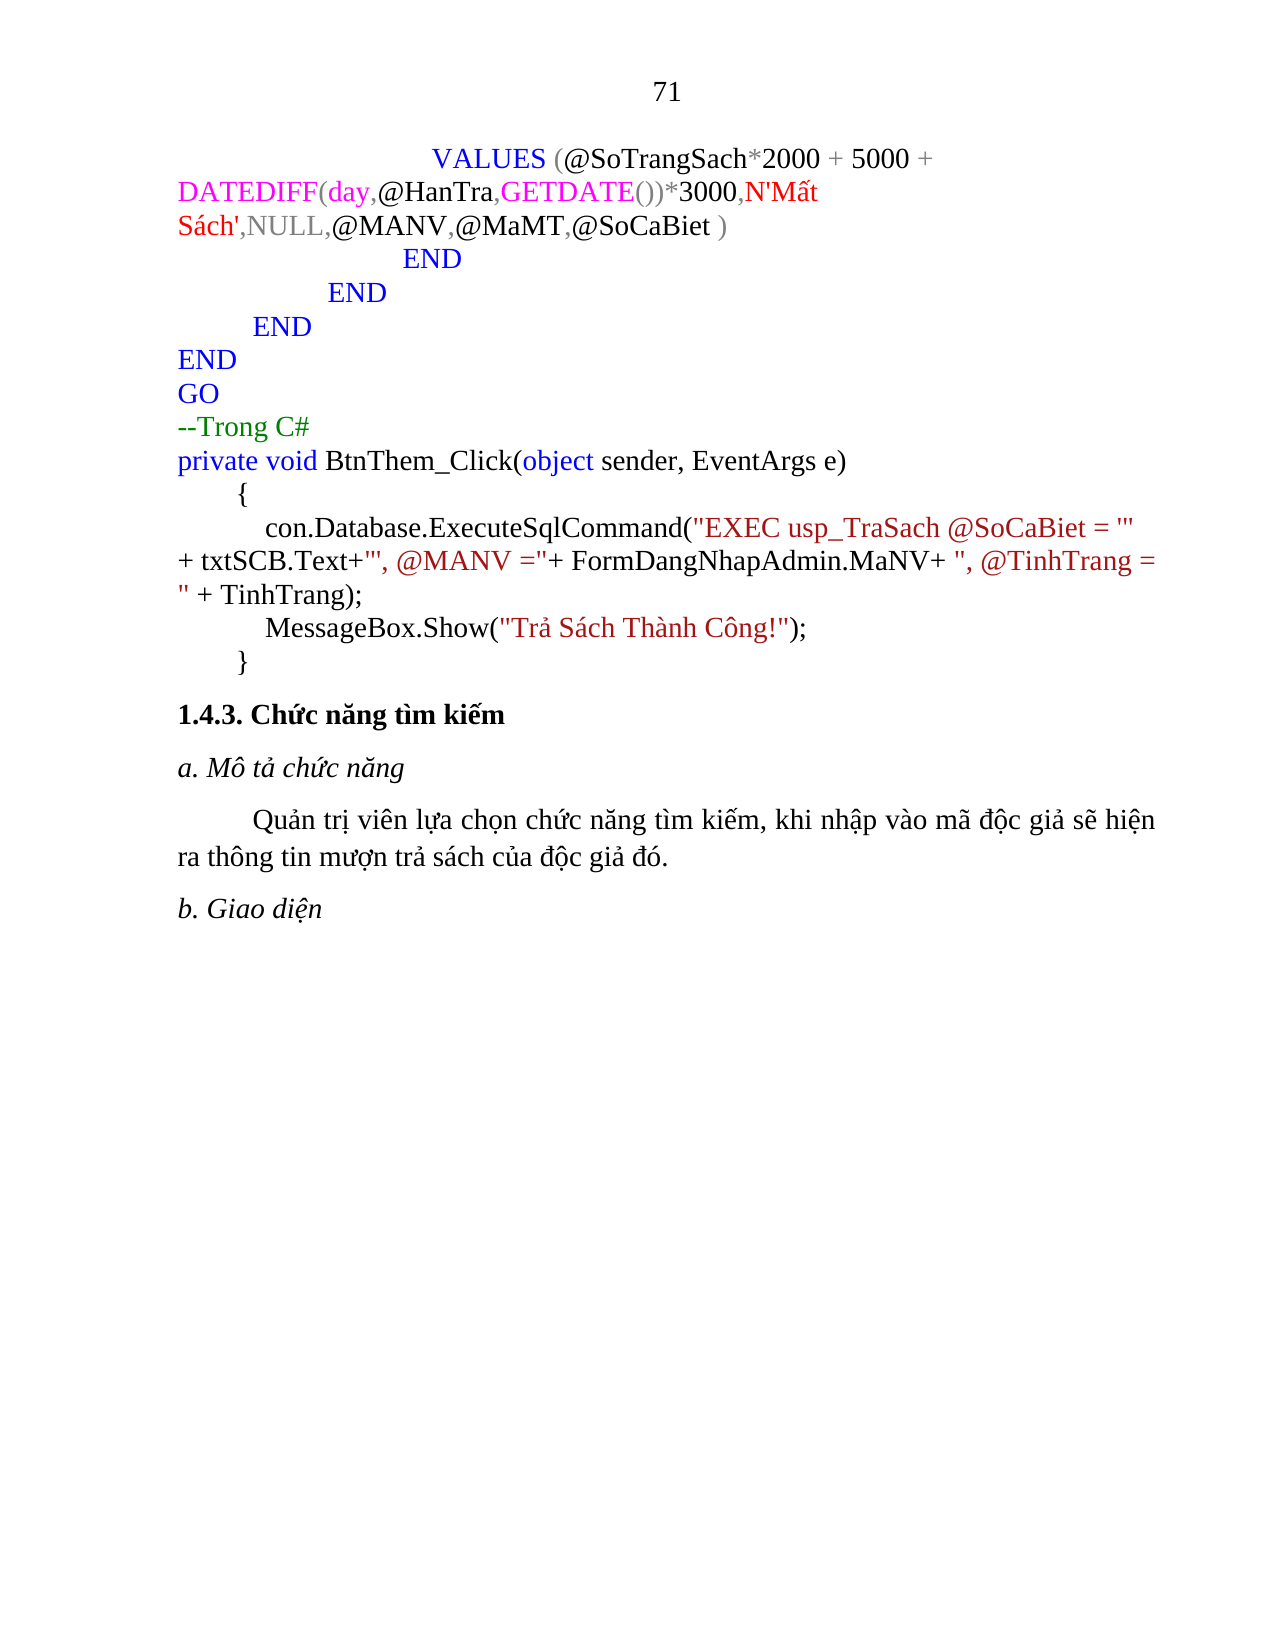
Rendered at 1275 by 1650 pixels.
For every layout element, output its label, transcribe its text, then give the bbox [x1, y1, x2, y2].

text GO [177, 376, 1157, 409]
text END [177, 309, 1157, 342]
text private void BtnThem_Click(object sender, EventArgs e) [177, 443, 1157, 476]
text Quản trị viên lựa chọn chức năng tìm kiếm, khi nhập vào mã độc giả sẽ hiện ra thông tin mượn trả sách của độc giả đó. [177, 802, 1157, 872]
text MessageBox.Show("Trả Sách Thành Công!"); [177, 611, 1157, 644]
text con.Database.ExecuteSqlCommand("EXEC usp_TraSach @SoCaBiet = '" + txtSCB.Text+"', @MANV ="+ FormDangNhapAdmin.MaNV+ ", @TinhTrang = " + TinhTrang); [177, 510, 1157, 611]
text 1.4.3. Chức năng tìm kiếm [177, 697, 1157, 730]
text { [177, 476, 1157, 510]
text END [177, 342, 1157, 376]
text a. Mô tả chức năng [177, 750, 1157, 783]
text END [177, 242, 1157, 275]
text END [177, 275, 1157, 309]
text b. Giao diện [177, 891, 1157, 925]
text VALUES (@SoTrangSach*2000 + 5000 + DATEDIFF(day,@HanTra,GETDATE())*3000,N'Mất Sách',NULL,@MANV,@MaMT,@SoCaBiet ) [177, 141, 1157, 242]
text --Trong C# [177, 409, 1157, 443]
text } [177, 644, 1157, 678]
